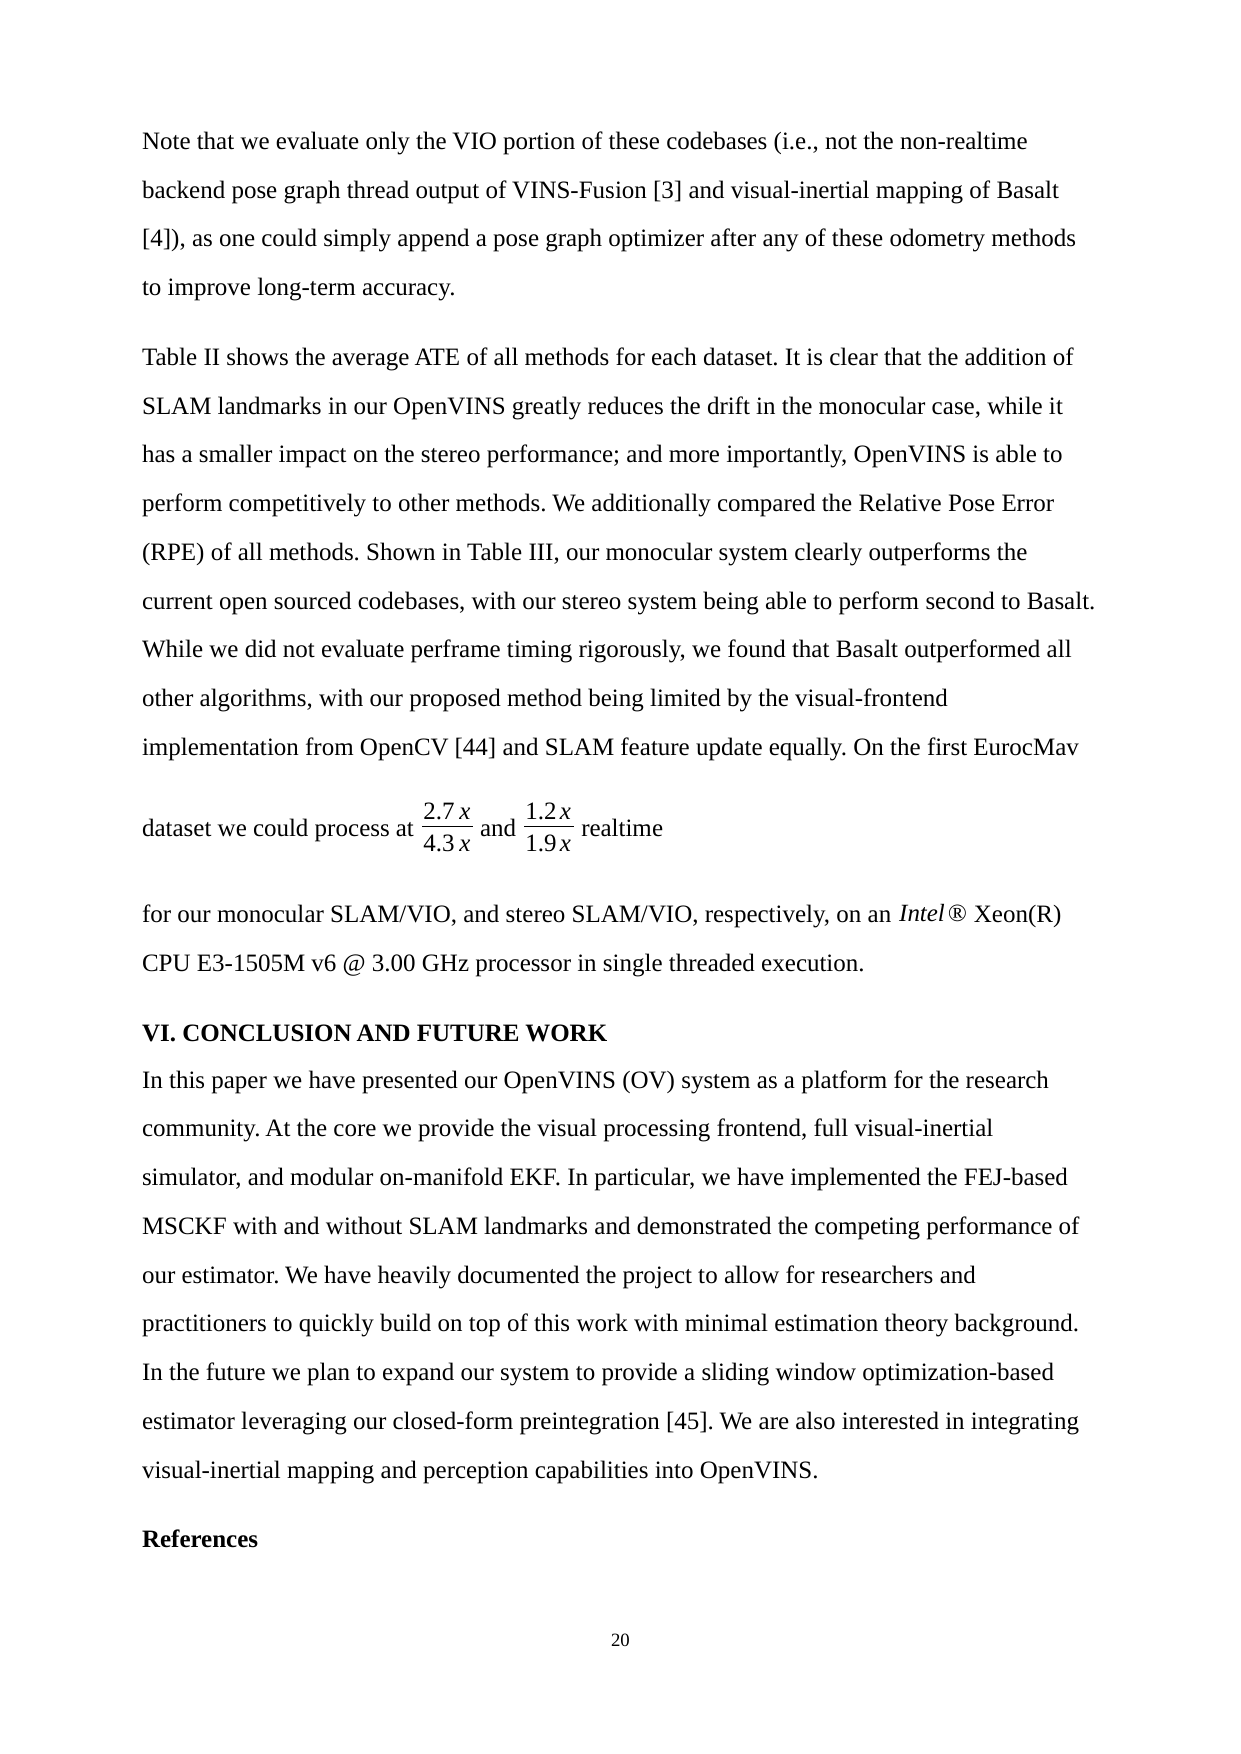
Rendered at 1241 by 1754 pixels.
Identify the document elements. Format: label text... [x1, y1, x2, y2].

text VI. CONCLUSION AND FUTURE WORK [142, 1016, 1098, 1048]
text for our monocular SLAM/VIO, and stereo SLAM/VIO, respectively, on an Xeon(R) CPU E3-1505M v6 @ 3.00 GHz processor in single threaded execution. [142, 897, 1098, 979]
text Note that we evaluate only the VIO portion of these codebases (i.e., not the non-realtime backend pose graph thread output of VINS-Fusion [3] and visual-inertial mapping of Basalt [4]), as one could simply append a pose graph optimizer after any of these odometry methods to improve long-term accuracy. [142, 124, 1098, 303]
text In this paper we have presented our OpenVINS (OV) system as a platform for the research community. At the core we provide the visual processing frontend, full visual-inertial simulator, and modular on-manifold EKF. In particular, we have implemented the FEJ-based MSCKF with and without SLAM landmarks and demonstrated the competing performance of our estimator. We have heavily documented the project to allow for researchers and practitioners to quickly build on top of this work with minimal estimation theory background. In the future we plan to expand our system to provide a sliding window optimization-based estimator leveraging our closed-form preintegration [45]. We are also interested in integrating visual-inertial mapping and perception capabilities into OpenVINS. [142, 1063, 1098, 1485]
text Table II shows the average ATE of all methods for each dataset. It is clear that the addition of SLAM landmarks in our OpenVINS greatly reduces the drift in the monocular case, while it has a smaller impact on the stereo performance; and more importantly, OpenVINS is able to perform competitively to other methods. We additionally compared the Relative Pose Error (RPE) of all methods. Shown in Table III, our monocular system clearly outperforms the current open sourced codebases, with our stereo system being able to perform second to Basalt. While we did not evaluate perframe timing rigorously, we found that Basalt outperformed all other algorithms, with our proposed method being limited by the visual-frontend implementation from OpenCV [44] and SLAM feature update equally. On the first EurocMav dataset we could process at and realtime [142, 340, 1098, 860]
text References [142, 1523, 1098, 1555]
